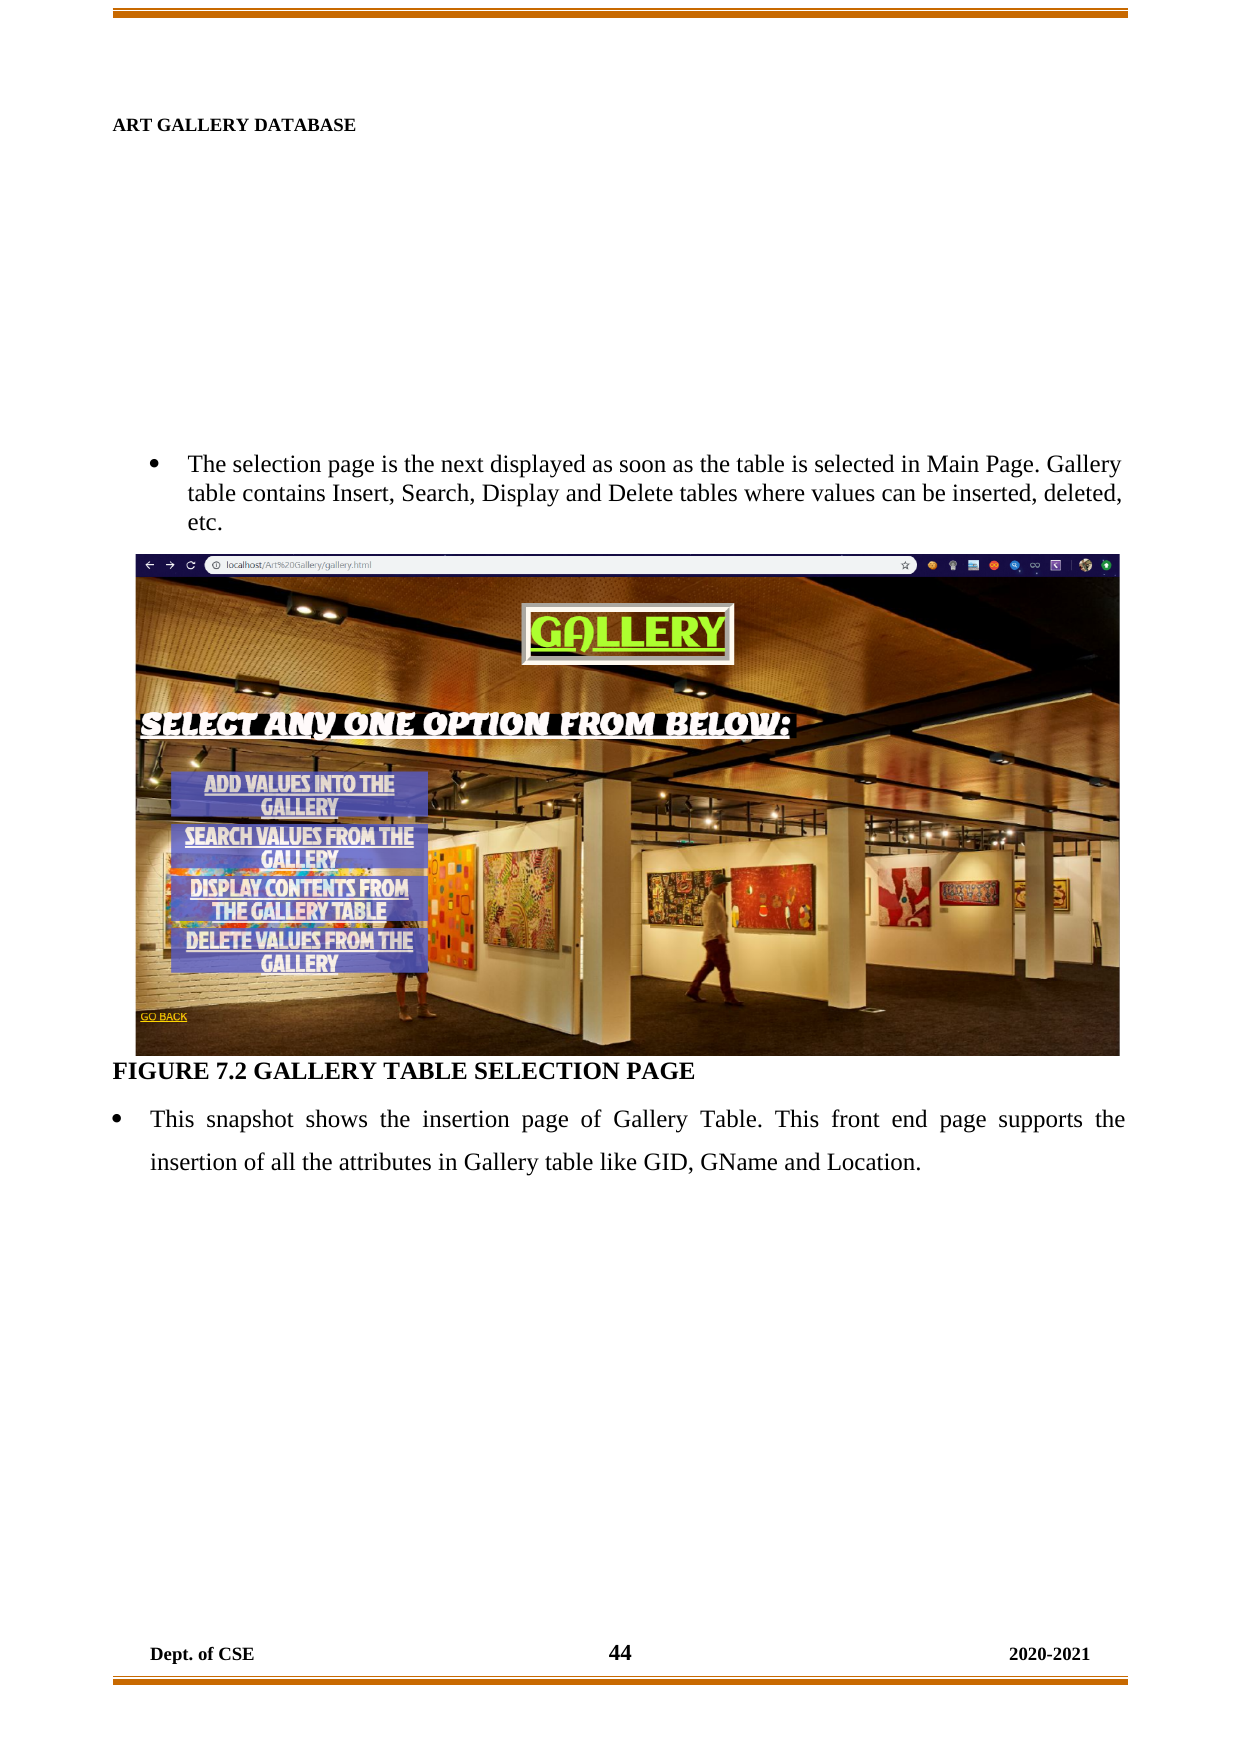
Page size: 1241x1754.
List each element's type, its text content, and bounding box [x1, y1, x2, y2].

list The selection page is the next displayed as soon as the table is selected in Main Page. Gallery table contains Insert, Search, Display and Delete tables where values can be inserted, deleted, etc. [150, 449, 1128, 536]
picture [135, 554, 1120, 1056]
list This snapshot shows the insertion page of Gallery Table. This front end page supports the insertion of all the attributes in Gallery table like GID, GName and Location. [112, 1104, 1128, 1176]
